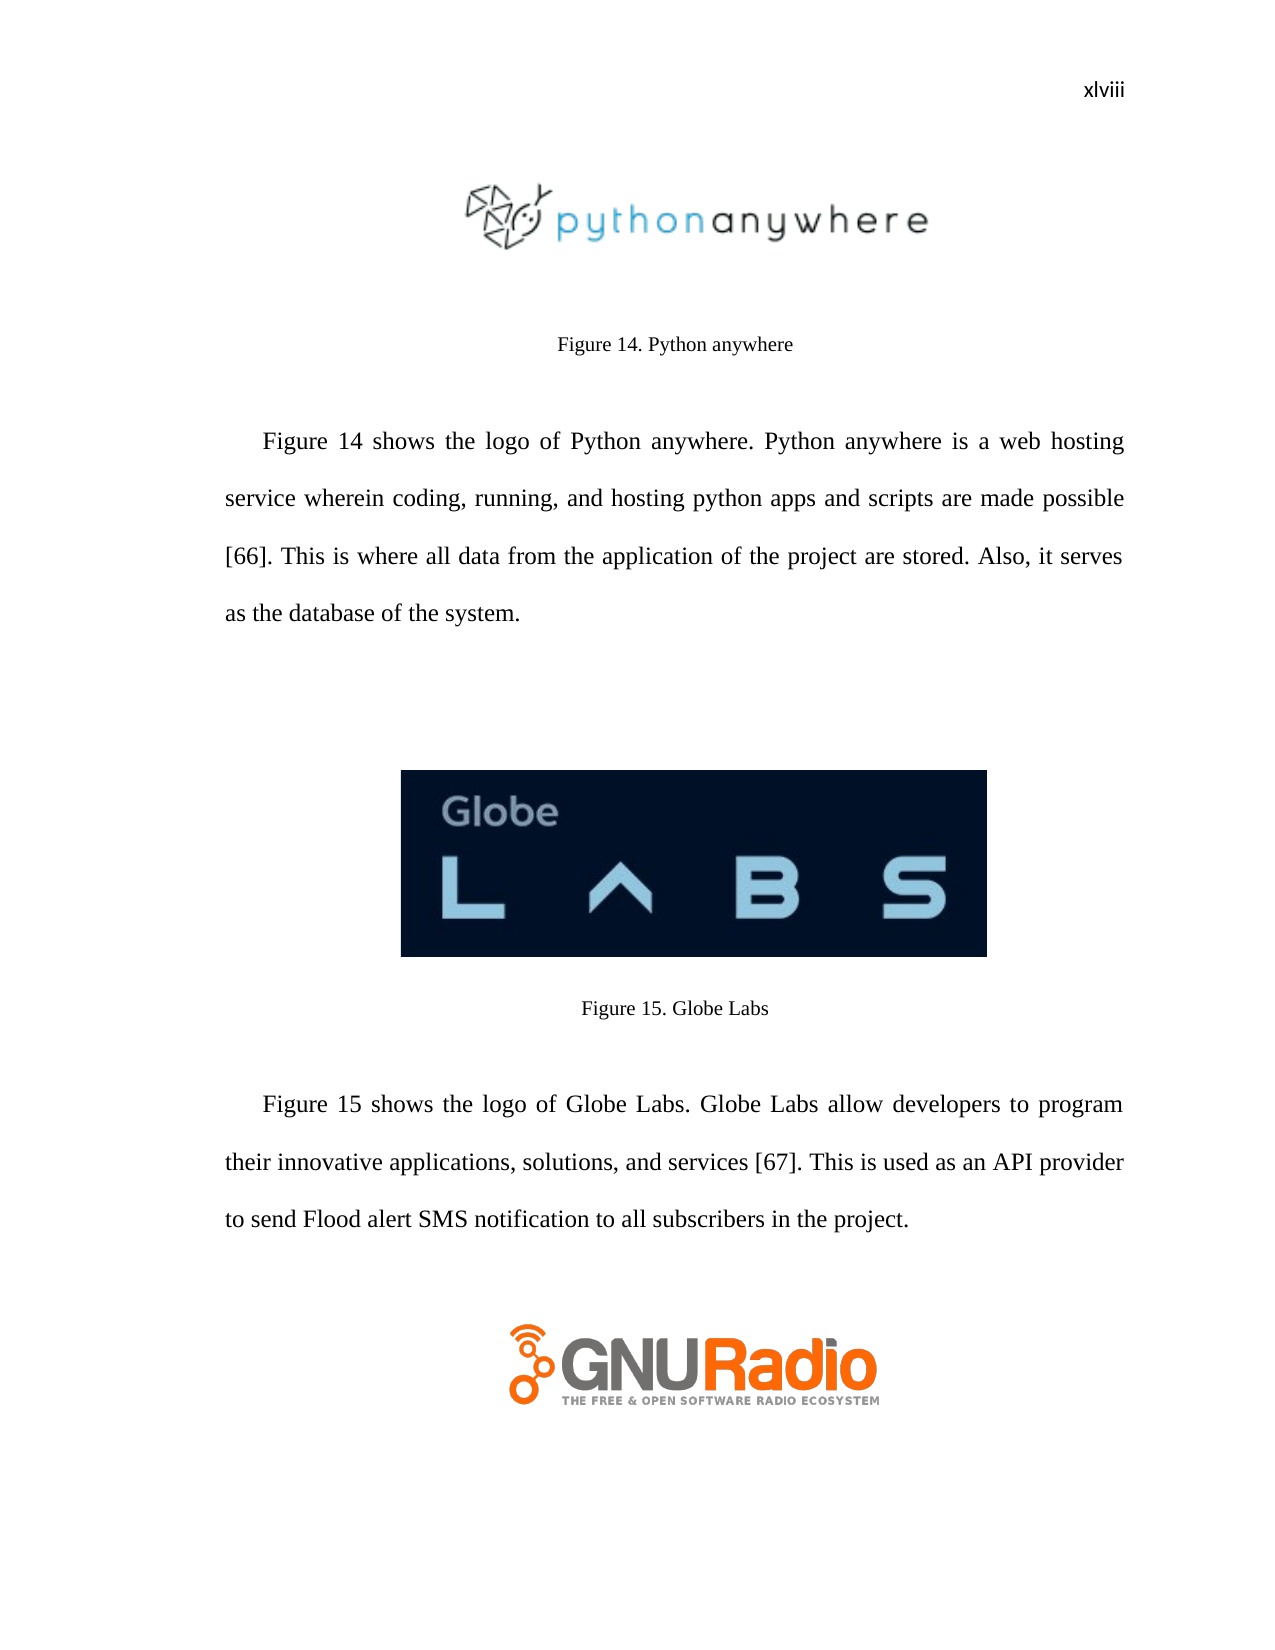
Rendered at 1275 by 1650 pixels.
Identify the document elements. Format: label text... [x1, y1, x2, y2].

text Figure 15 shows the logo of Globe Labs. Globe Labs allow developers to program their innovative applications, solutions, and services [67]. This is used as an API provider to send Flood alert SMS notification to all subscribers in the project. [225, 1089, 1125, 1233]
picture [450, 150, 938, 293]
text Figure 14 shows the logo of Python anywhere. Python anywhere is a web hosting service wherein coding, running, and hosting python apps and scripts are made possible [66]. This is where all data from the application of the project are stored. Also, it serves as the database of the system. [225, 426, 1125, 627]
subtitle Figure 14. Python anywhere [225, 332, 1125, 356]
subtitle Figure 15. Globe Labs [225, 996, 1125, 1019]
picture [400, 770, 987, 957]
picture [501, 1319, 887, 1409]
